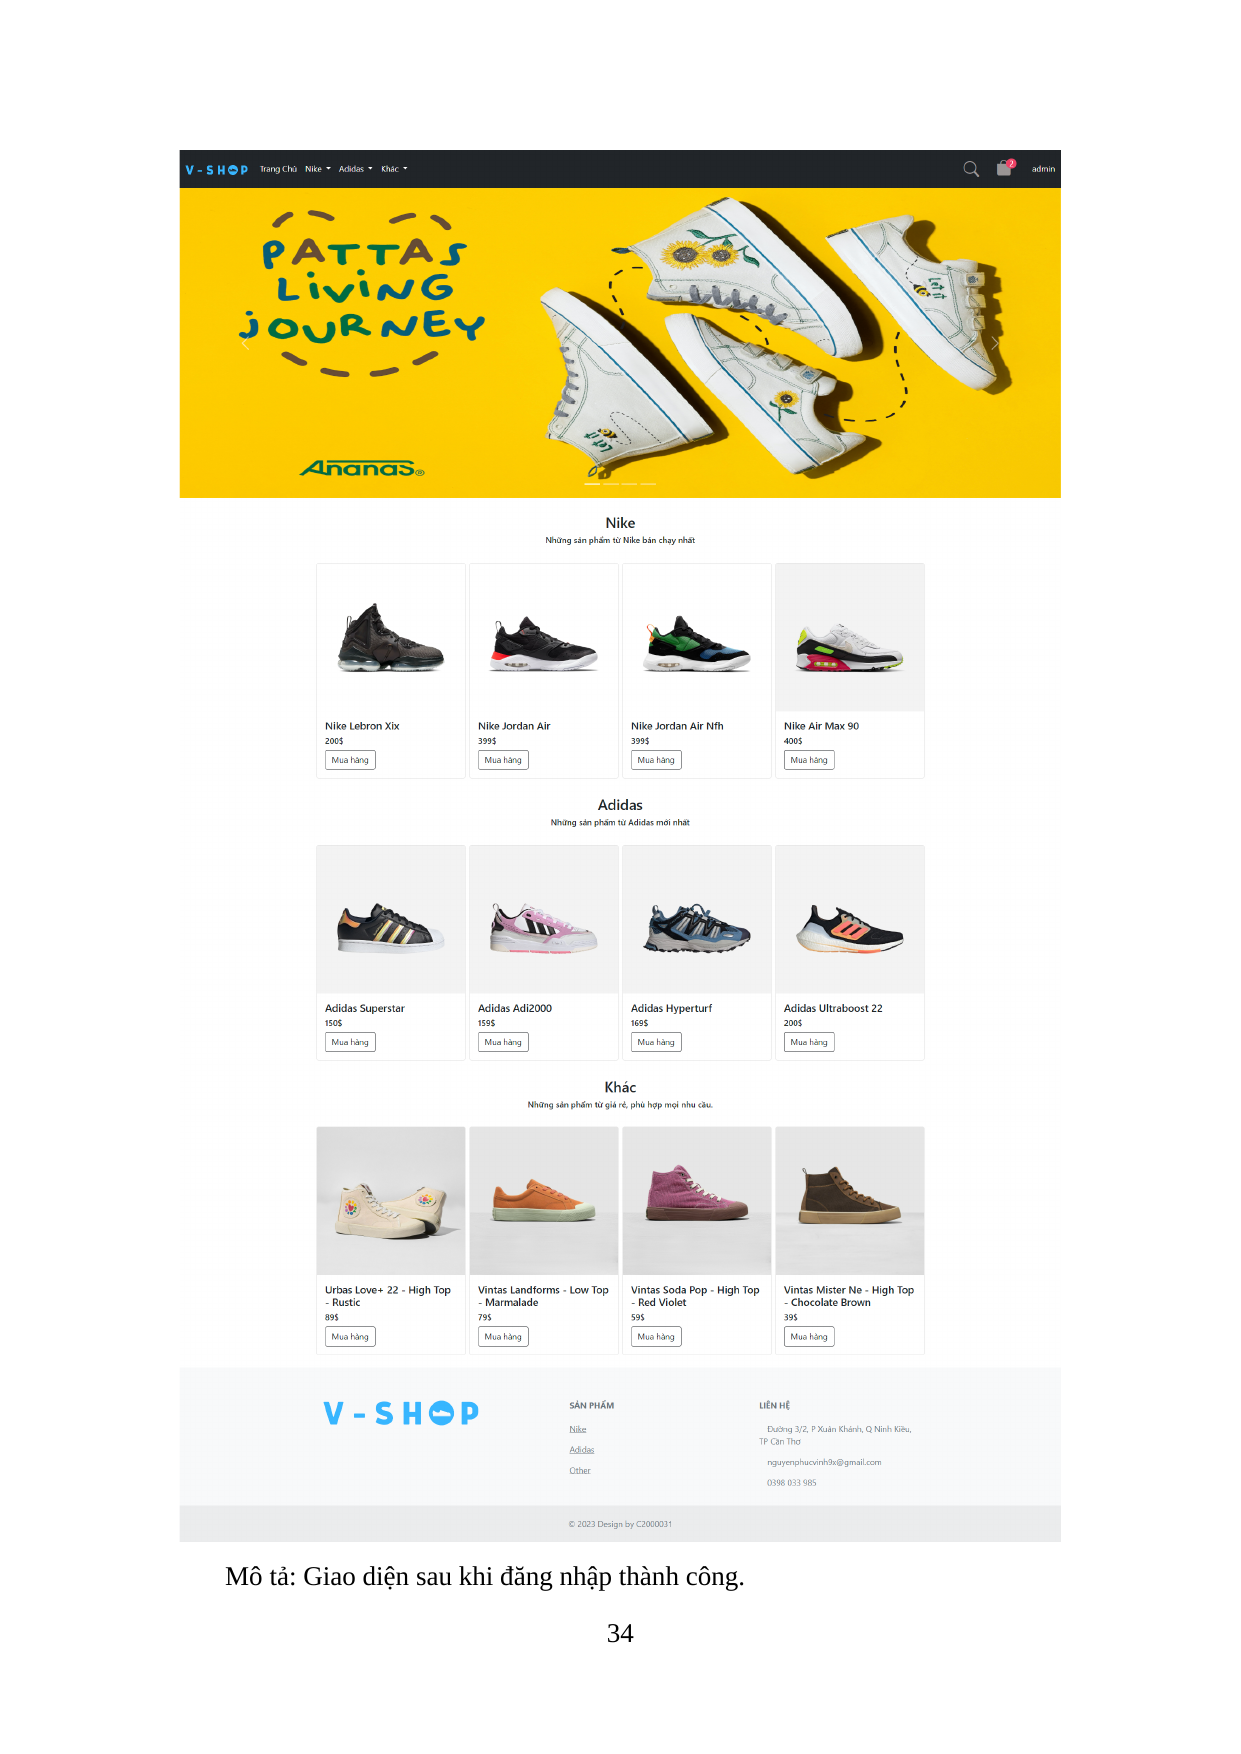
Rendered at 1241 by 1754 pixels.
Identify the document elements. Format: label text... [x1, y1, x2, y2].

picture [179, 150, 1061, 1542]
text Mô tả: Giao diện sau khi đăng nhập thành công. [150, 1560, 1090, 1591]
